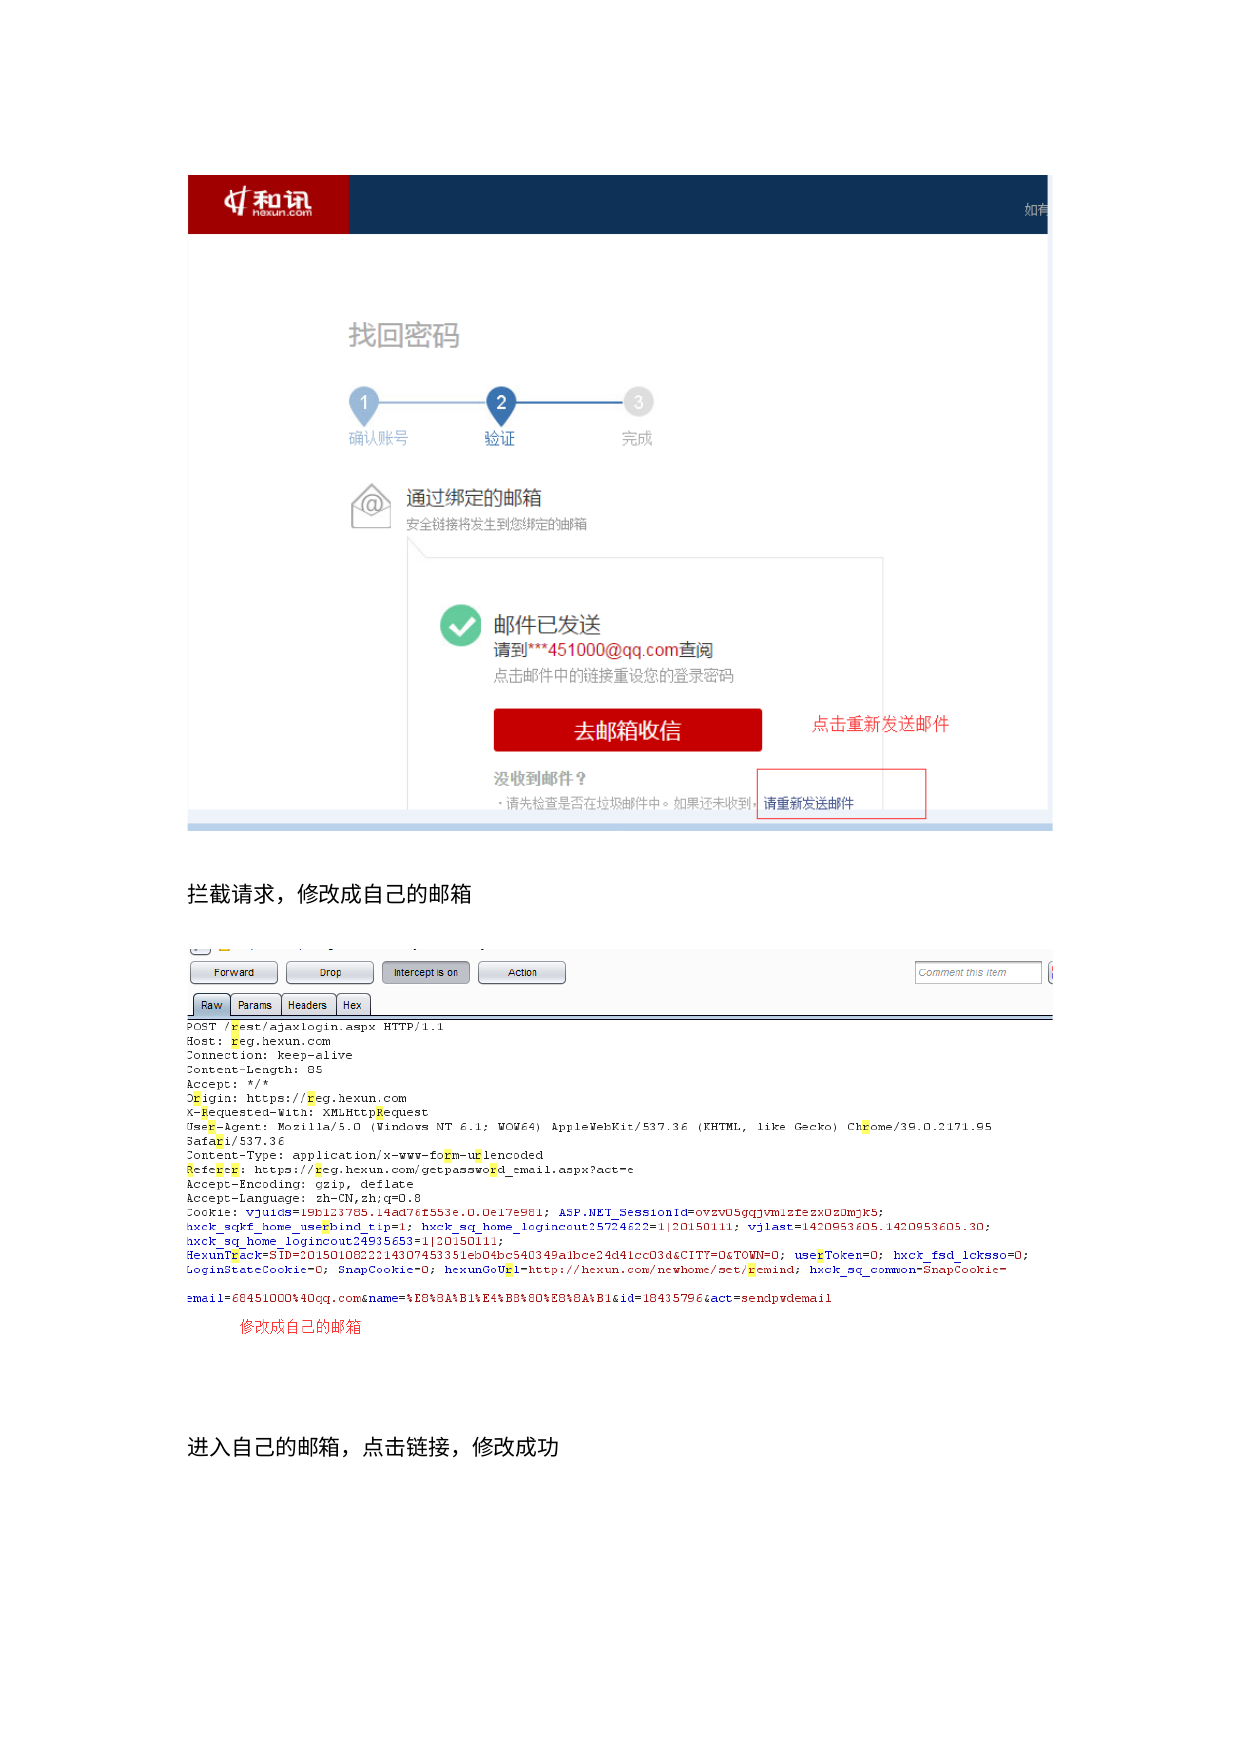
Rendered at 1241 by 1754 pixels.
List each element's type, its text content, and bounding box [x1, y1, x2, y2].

picture [187, 949, 1053, 1390]
picture [187, 175, 1053, 831]
text 拦截请求，修改成自己的邮箱 [187, 877, 1053, 909]
text 进入自己的邮箱，点击链接，修改成功 [187, 1429, 1053, 1462]
